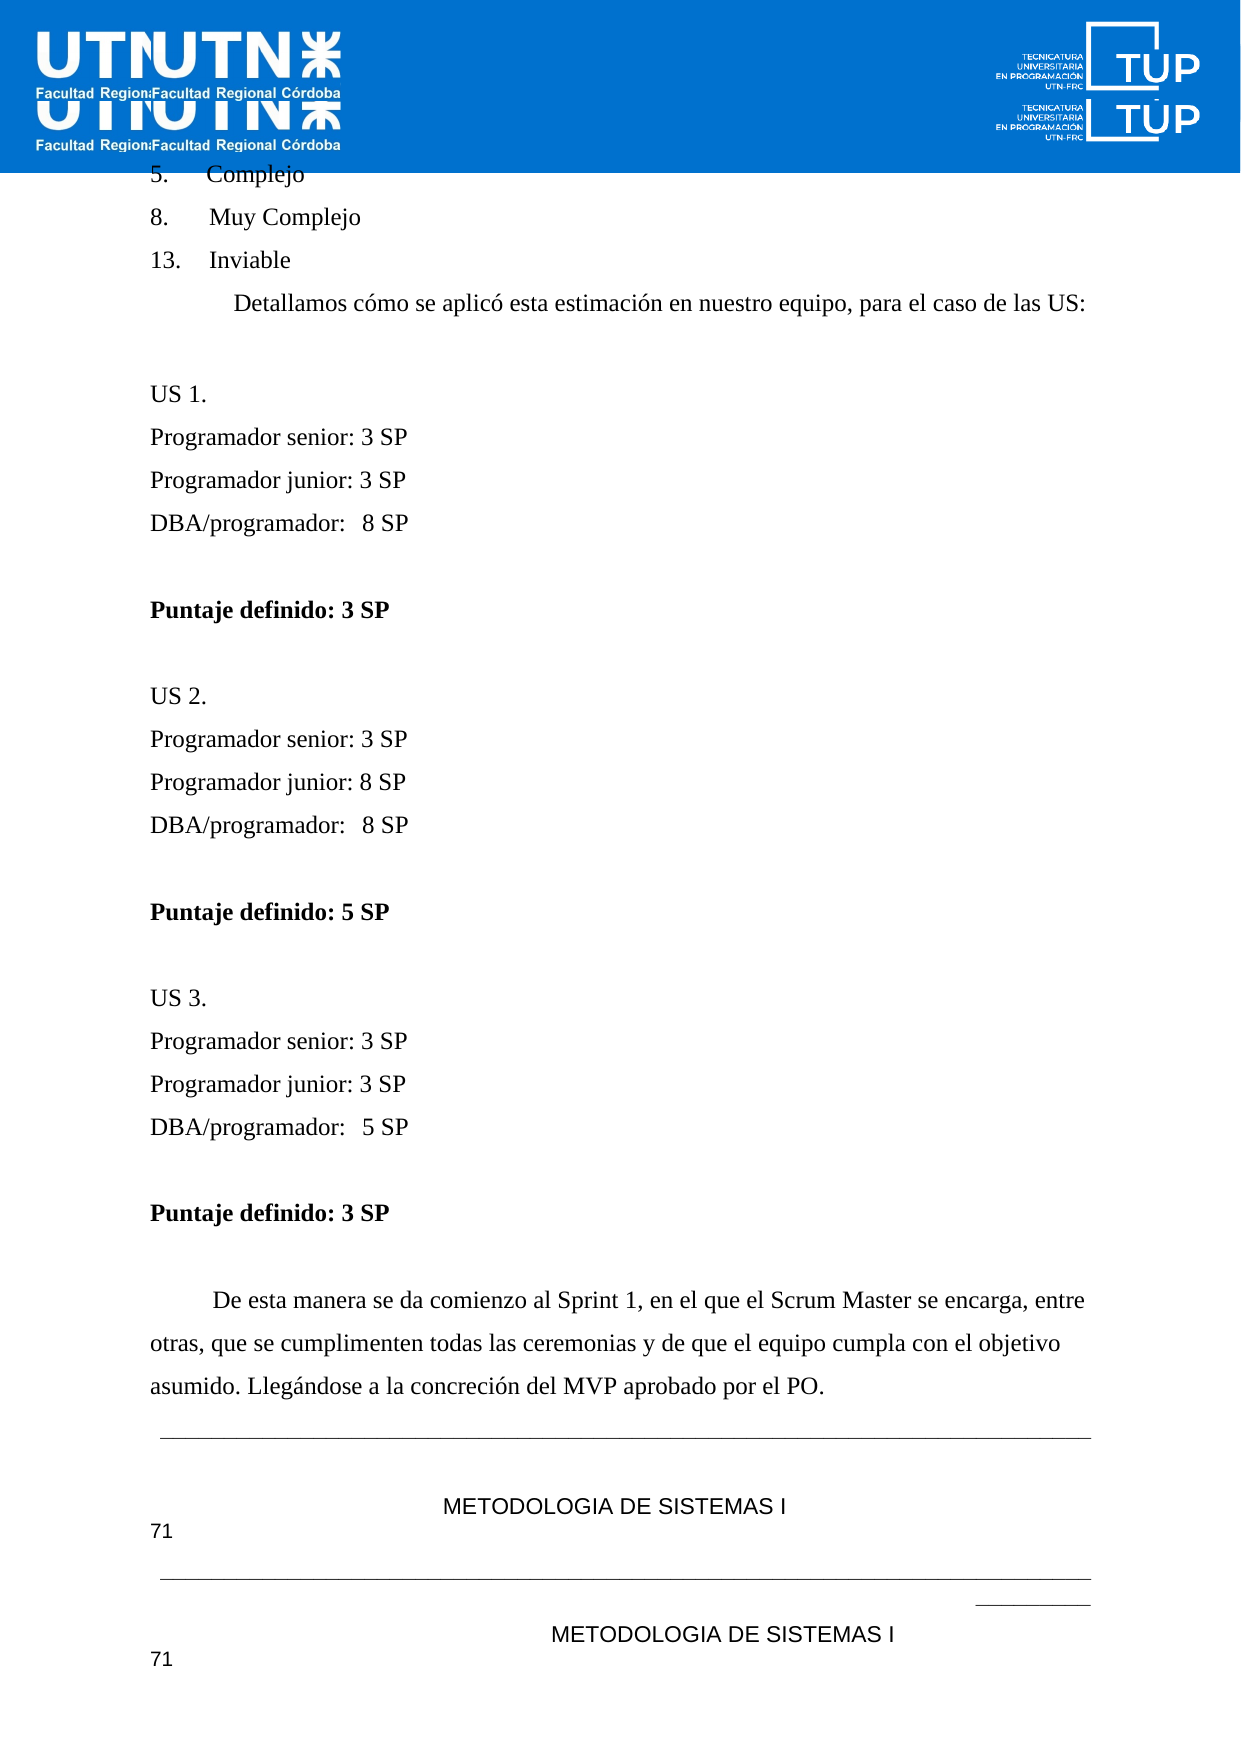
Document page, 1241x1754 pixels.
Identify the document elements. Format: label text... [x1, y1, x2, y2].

picture [34, 28, 341, 152]
text Puntaje definido: 5 SP [150, 897, 1090, 925]
text De esta manera se da comienzo al Sprint 1, en el que el Scrum Master se encarga, entre otras, que se cumplimenten todas las ceremonias y de que el equipo cumpla con el objetivo asumido. Llegándose a la concreción del MVP aprobado por el PO. [150, 1285, 1090, 1400]
text Puntaje definido: 3 SP [150, 595, 1090, 623]
text Programador senior: 3 SP [150, 422, 1090, 451]
text US 2. [150, 681, 1090, 710]
text DBA/programador: 8 SP [150, 508, 1090, 537]
text Programador senior: 3 SP [150, 1026, 1090, 1055]
text Programador junior: 3 SP [150, 1069, 1090, 1098]
text 8. Muy Complejo [150, 202, 1090, 231]
text Programador senior: 3 SP [150, 724, 1090, 753]
text 13. Inviable [150, 245, 1090, 274]
text DBA/programador: 8 SP [150, 810, 1090, 839]
text Programador junior: 8 SP [150, 767, 1090, 796]
text US 3. [150, 983, 1090, 1012]
text Puntaje definido: 3 SP [150, 1198, 1090, 1227]
picture [992, 13, 1205, 152]
text DBA/programador: 5 SP [150, 1112, 1090, 1141]
text US 1. [150, 379, 1090, 408]
text Detallamos cómo se aplicó esta estimación en nuestro equipo, para el caso de las US: [150, 288, 1090, 317]
text Programador junior: 3 SP [150, 465, 1090, 494]
text 5. Complejo [150, 159, 1090, 187]
